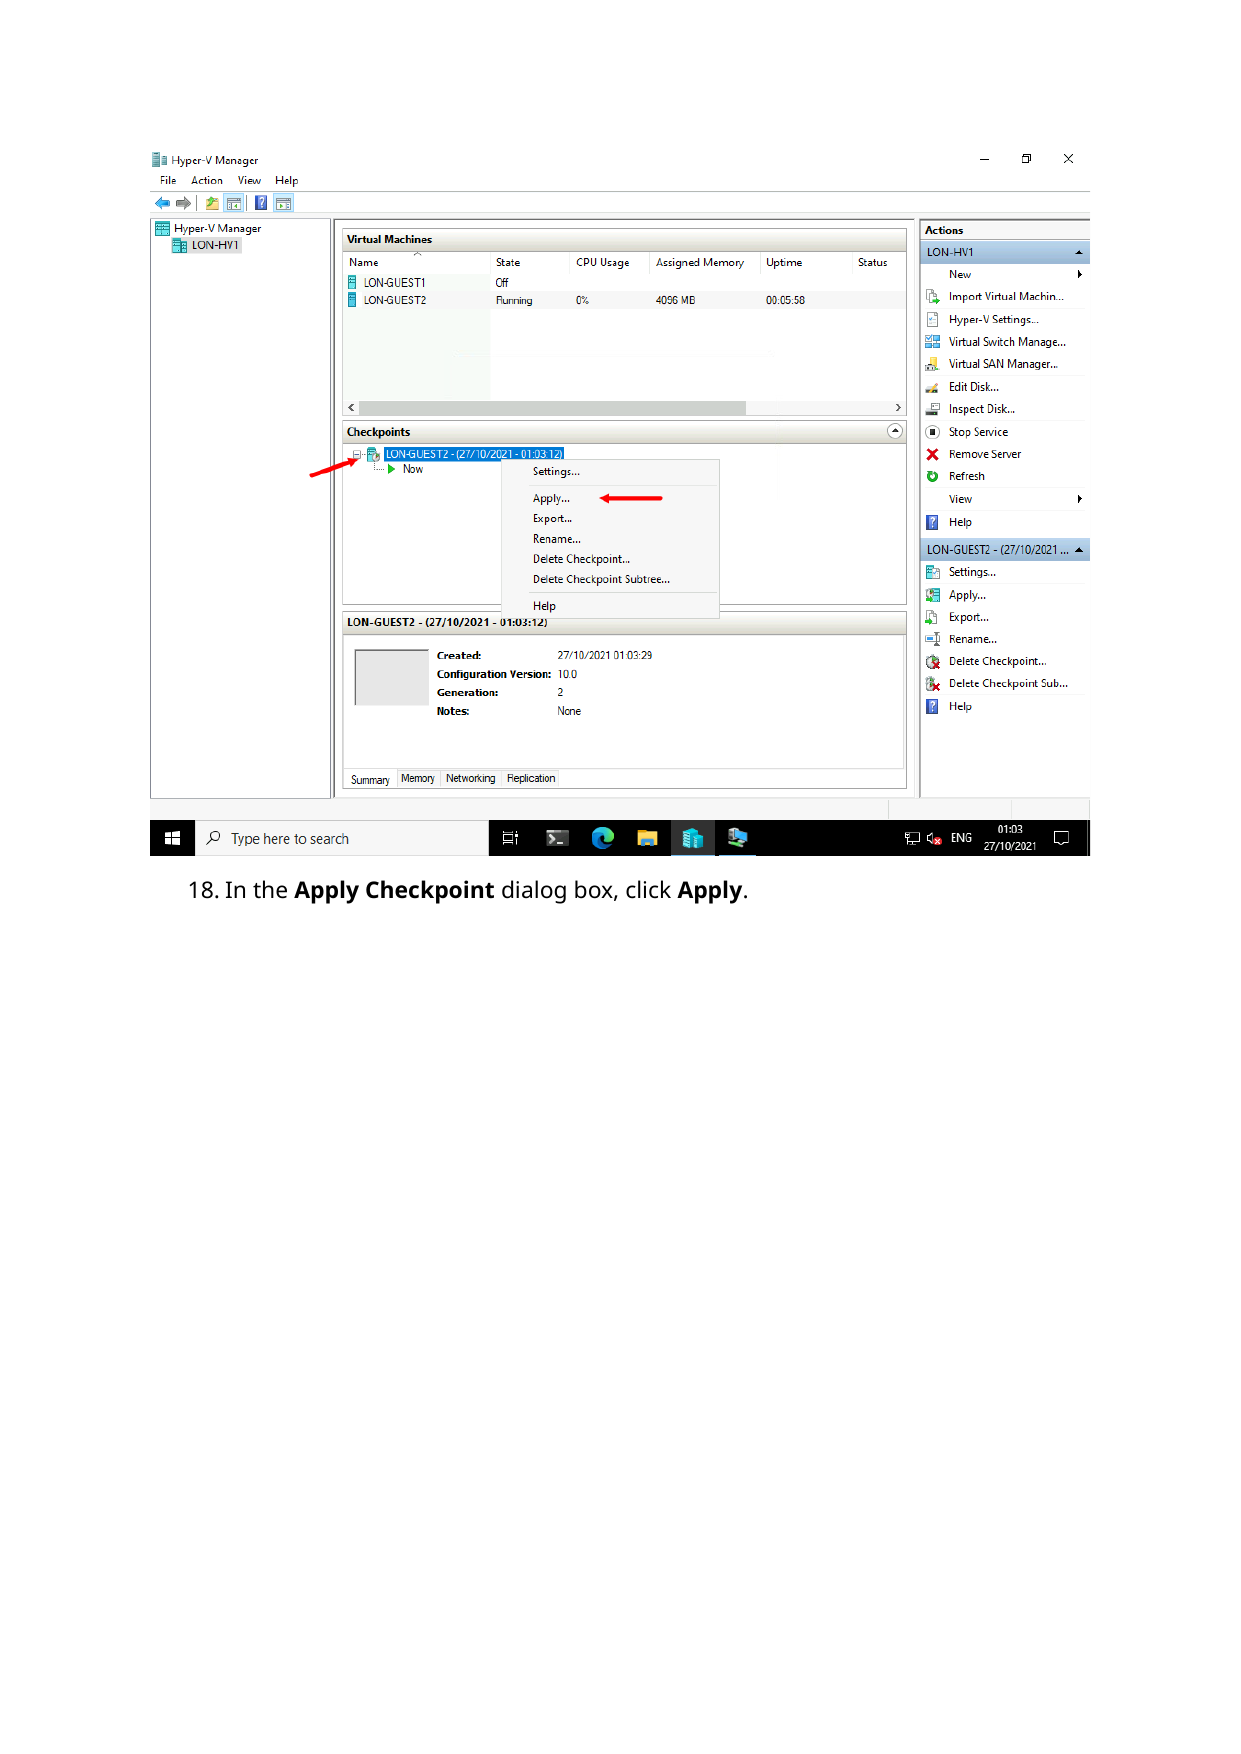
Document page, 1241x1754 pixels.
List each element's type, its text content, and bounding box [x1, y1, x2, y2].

picture [150, 150, 1091, 856]
list In the Apply Checkpoint dialog box, click Apply. [187, 874, 1090, 906]
